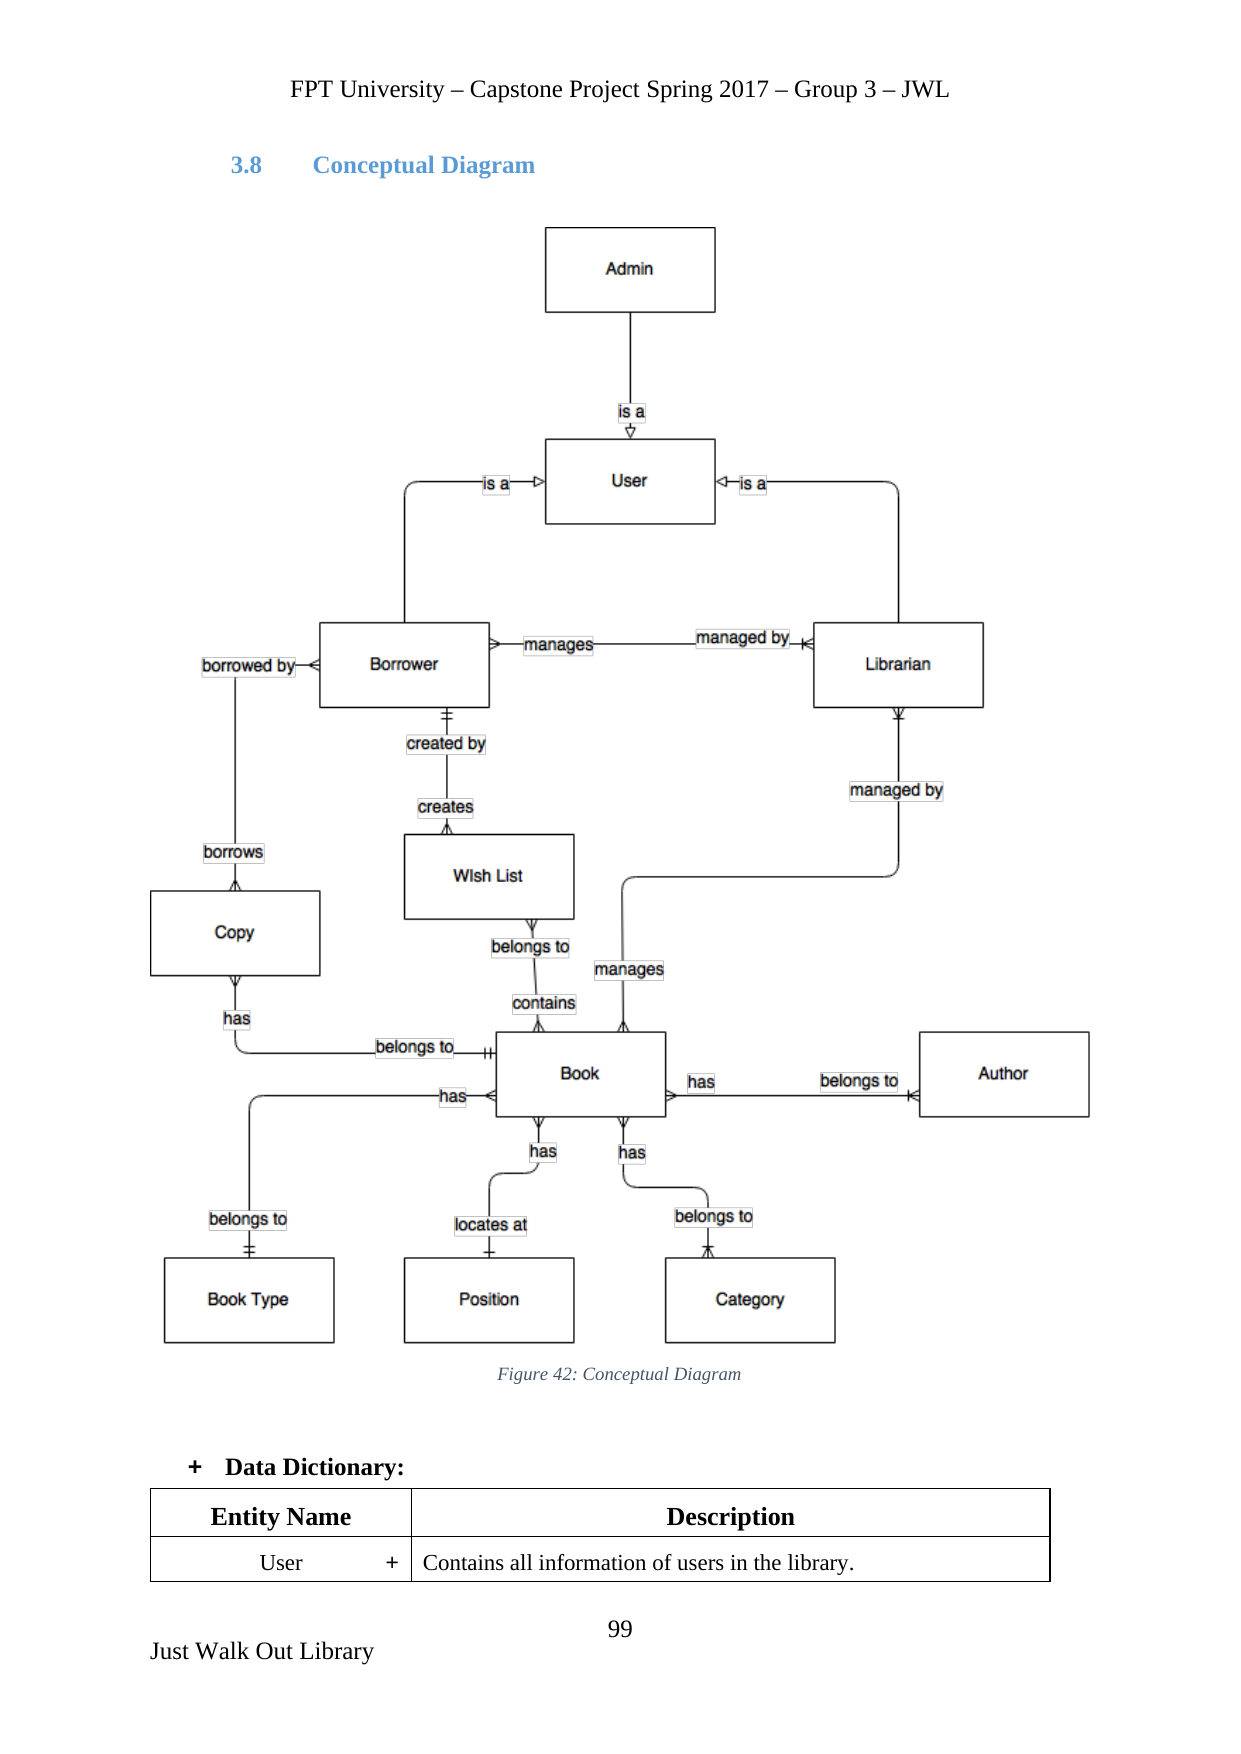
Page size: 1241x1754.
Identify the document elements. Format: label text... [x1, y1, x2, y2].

picture [150, 227, 1090, 1345]
subtitle Conceptual Diagram [150, 150, 1090, 179]
text Figure 42: Conceptual Diagram [150, 1363, 1090, 1384]
text Data Dictionary: [187, 1452, 1090, 1483]
table_cell Contains all information of users in the library. [412, 1537, 1049, 1581]
table_header Description [412, 1489, 1049, 1536]
table_cell User [151, 1537, 411, 1581]
table_header Entity Name [151, 1489, 411, 1536]
